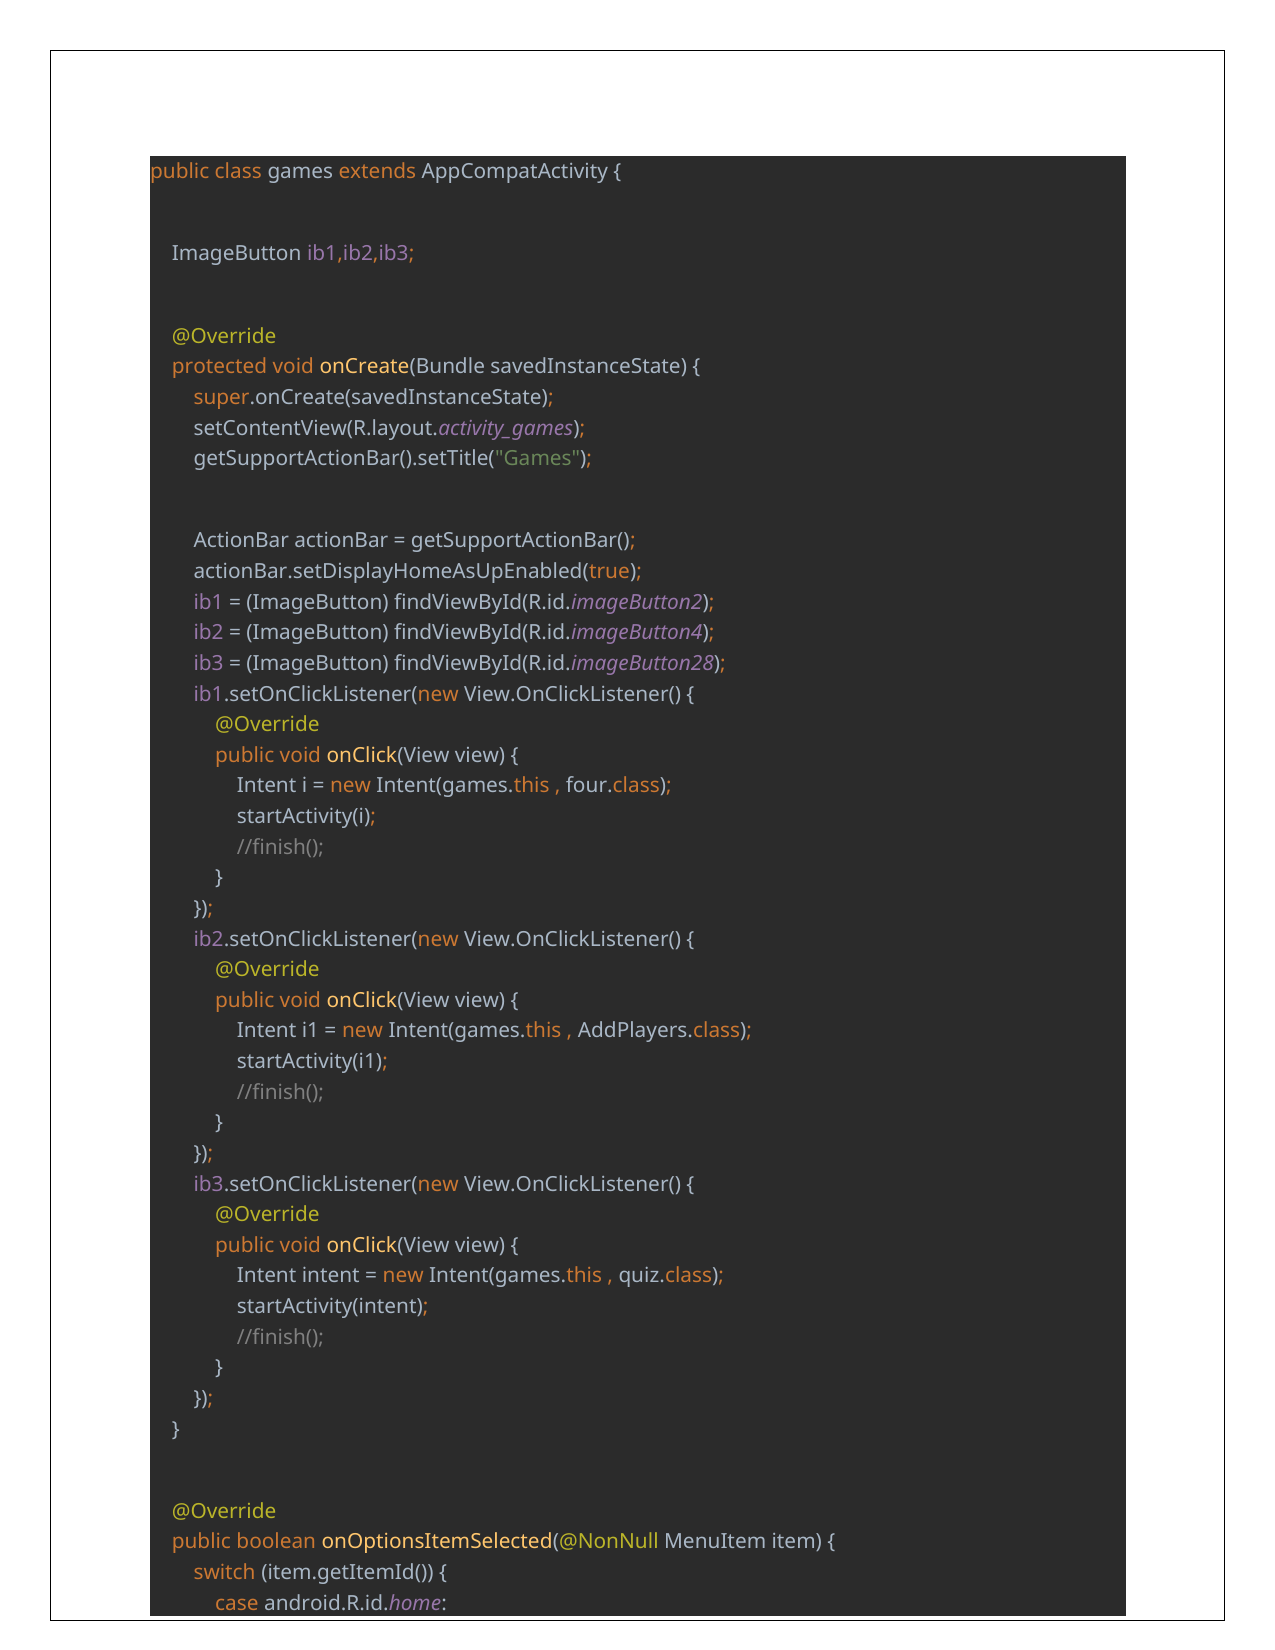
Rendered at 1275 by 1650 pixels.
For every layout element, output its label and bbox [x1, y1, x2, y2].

text [150, 156, 1126, 1616]
